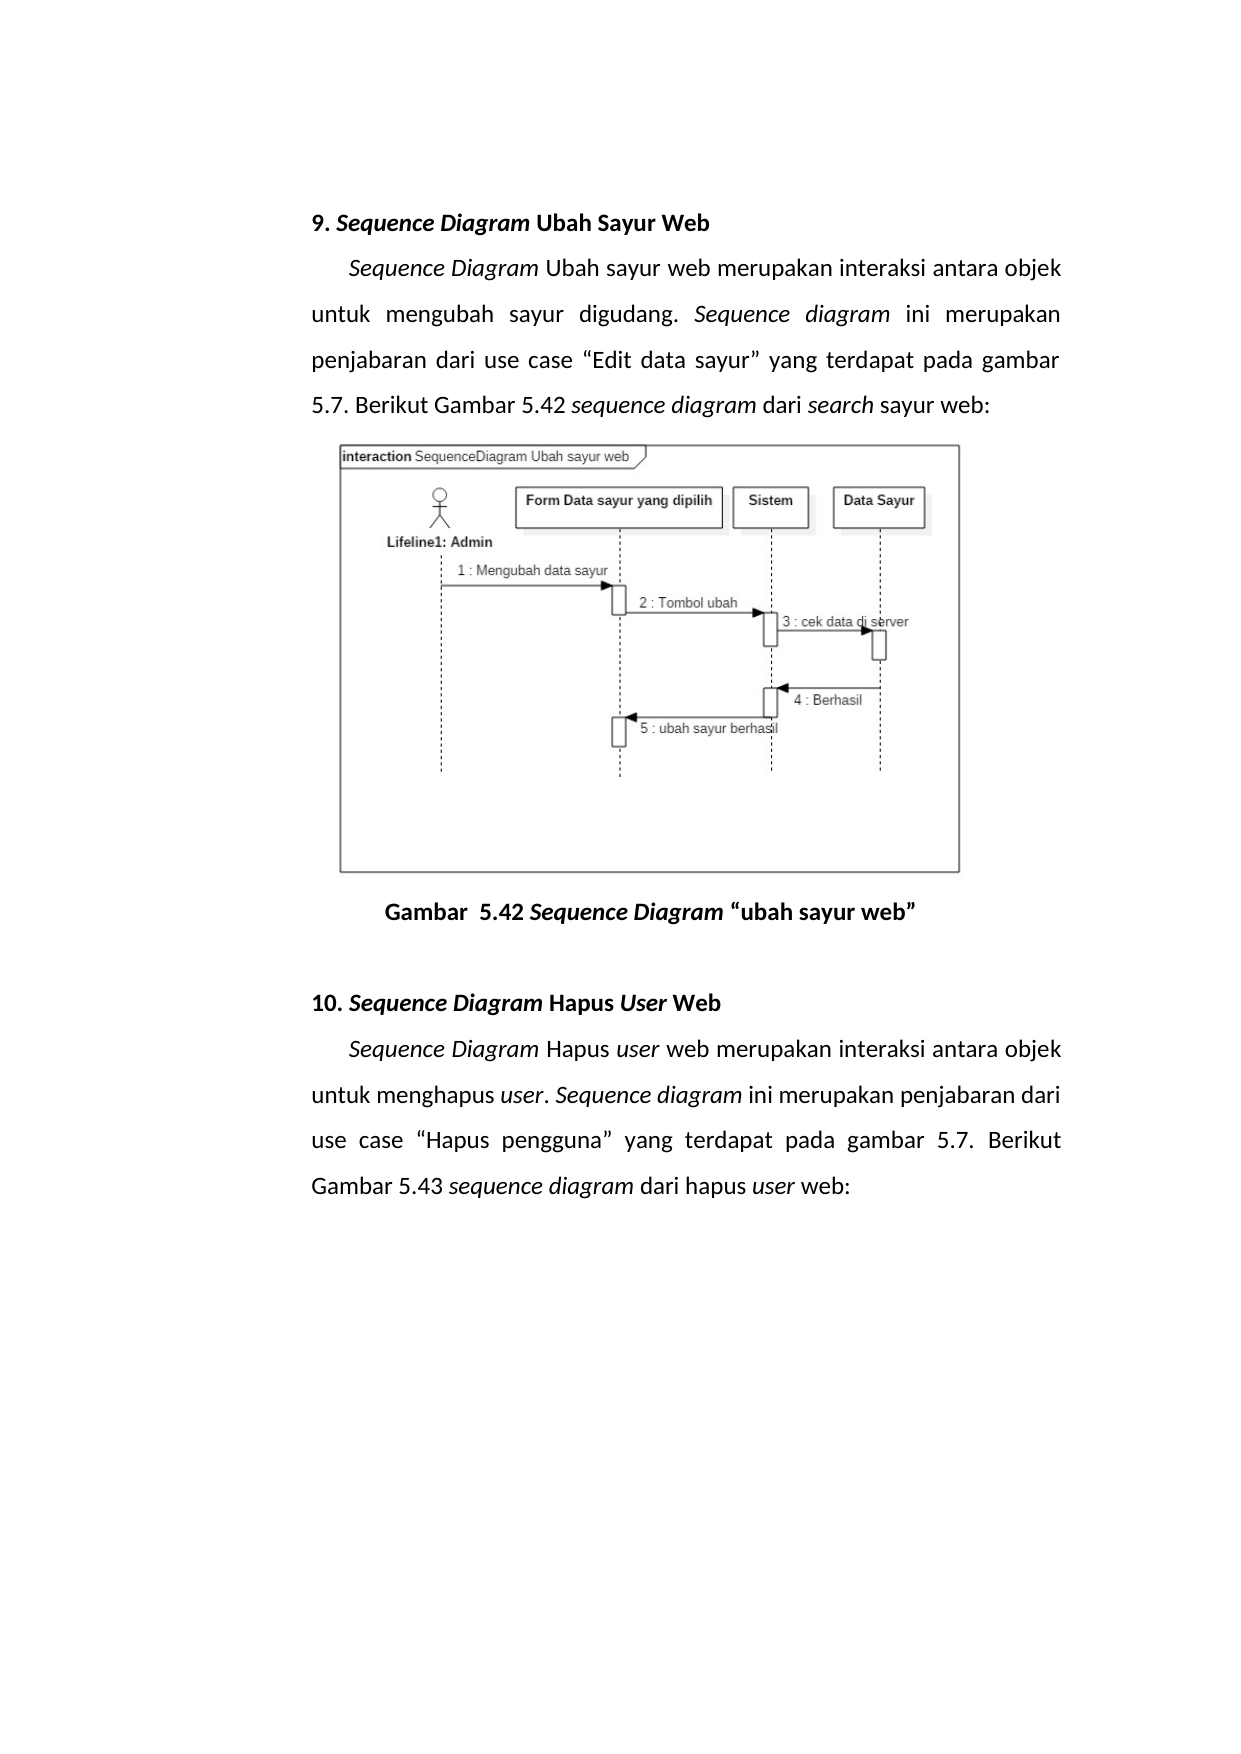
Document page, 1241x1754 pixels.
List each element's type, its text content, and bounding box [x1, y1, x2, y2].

text Sequence Diagram Hapus user web merupakan interaksi antara objek untuk menghapus user. Sequence diagram ini merupakan penjabaran dari use case “Hapus pengguna” yang terdapat pada gambar 5.7. Berikut Gambar 5.43 sequence diagram dari hapus user web: [311, 1033, 1061, 1201]
subtitle Gambar 5.42 Sequence Diagram “ubah sayur web” [236, 896, 1064, 926]
text 9. Sequence Diagram Ubah Sayur Web [311, 207, 1061, 237]
text Sequence Diagram Ubah sayur web merupakan interaksi antara objek untuk mengubah sayur digudang. Sequence diagram ini merupakan penjabaran dari use case “Edit data sayur” yang terdapat pada gambar 5.7. Berikut Gambar 5.42 sequence diagram dari search sayur web: [311, 252, 1061, 420]
picture [330, 435, 968, 881]
text 10. Sequence Diagram Hapus User Web [311, 987, 1061, 1018]
